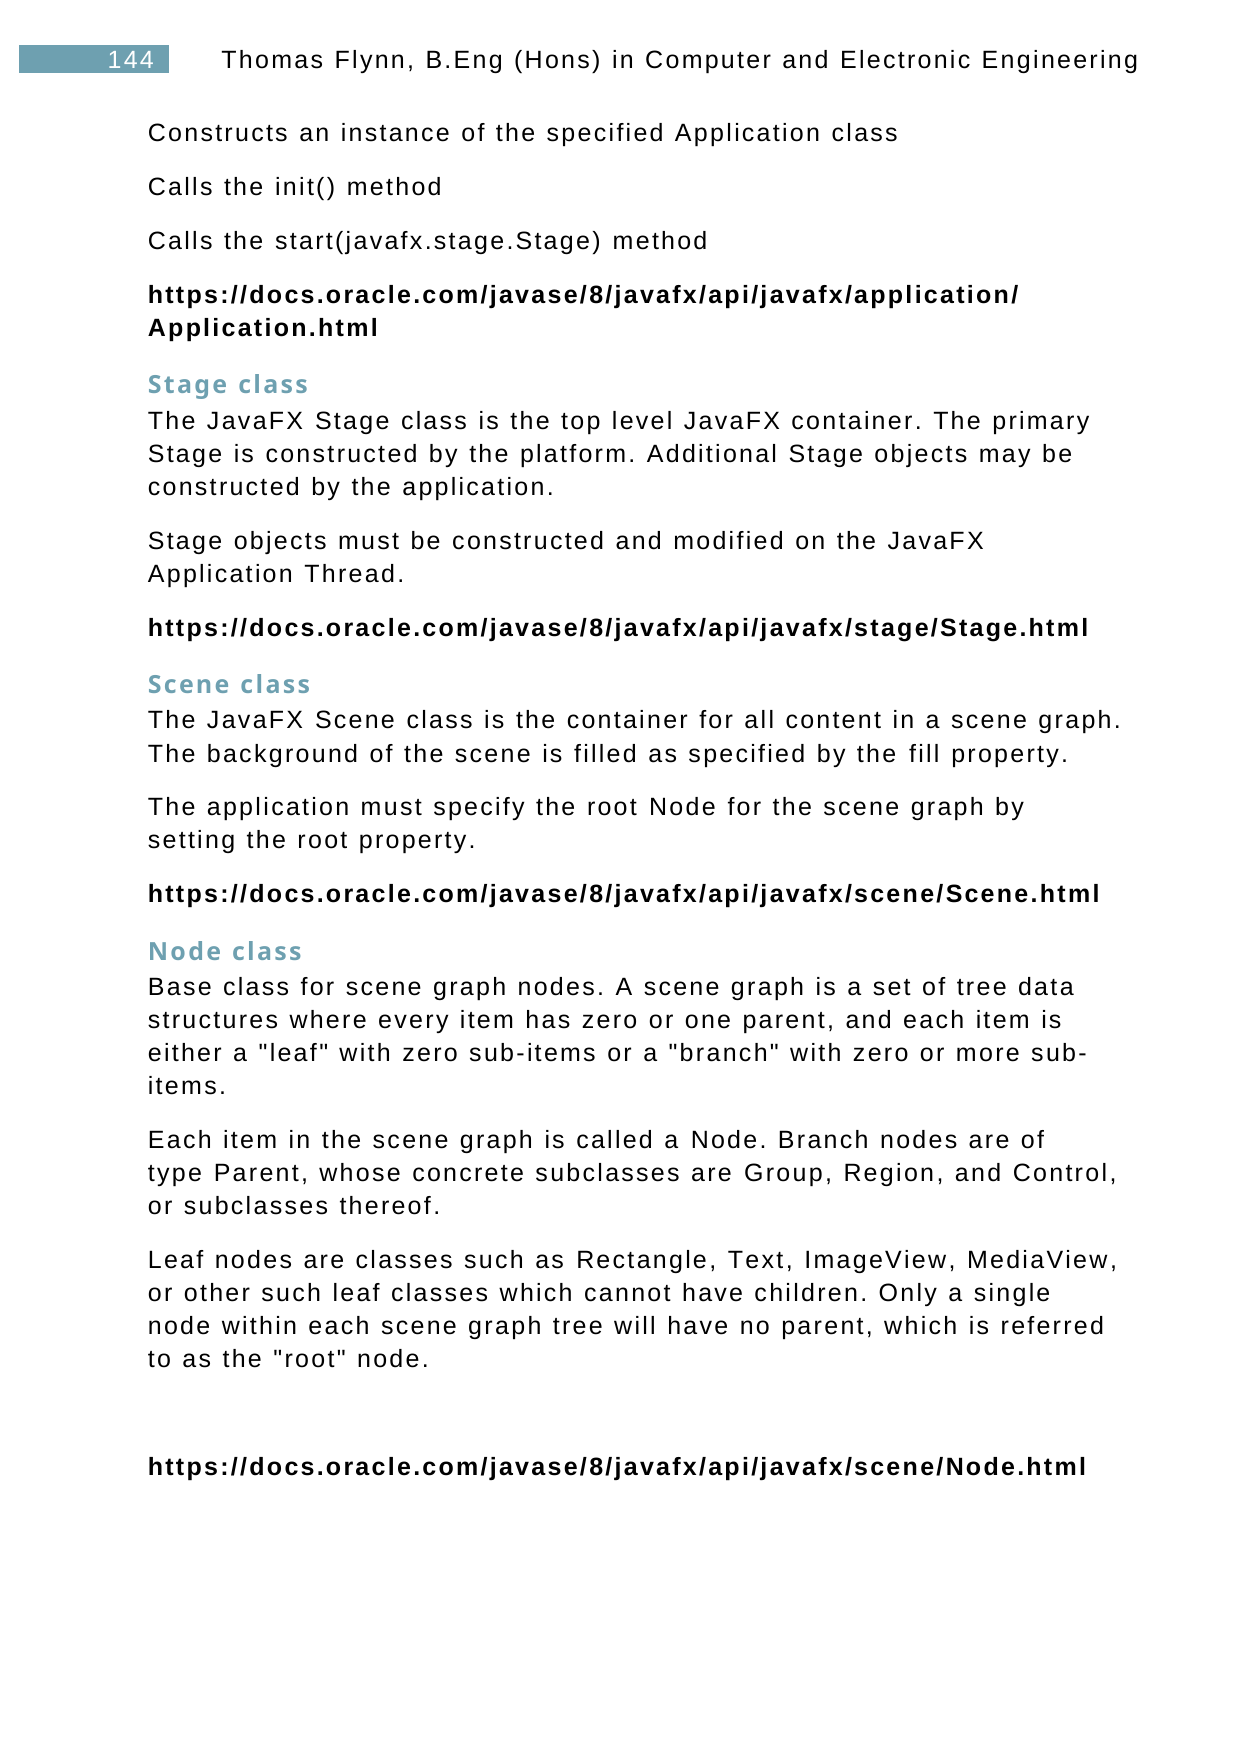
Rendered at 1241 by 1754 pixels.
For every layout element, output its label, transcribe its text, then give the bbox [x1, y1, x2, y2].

text Base class for scene graph nodes. A scene graph is a set of tree data structures where every item has zero or one parent, and each item is either a "leaf" with zero sub-items or a "branch" with zero or more sub-items. [148, 972, 1122, 1100]
subtitle Scene class [148, 666, 1122, 700]
subtitle Node class [148, 933, 1122, 967]
text The application must specify the root Node for the scene graph by setting the root property. [148, 792, 1122, 854]
text Calls the init() method [148, 172, 1122, 201]
text https://docs.oracle.com/javase/8/javafx/api/javafx/application/Application.html [148, 280, 1122, 341]
text Leaf nodes are classes such as Rectangle, Text, ImageView, MediaView, or other such leaf classes which cannot have children. Only a single node within each scene graph tree will have no parent, which is referred to as the "root" node. [148, 1245, 1122, 1373]
text Stage objects must be constructed and modified on the JavaFX Application Thread. [148, 526, 1122, 587]
text https://docs.oracle.com/javase/8/javafx/api/javafx/scene/Scene.html [148, 879, 1122, 908]
text Constructs an instance of the specified Application class [148, 118, 1122, 147]
text Calls the start(javafx.stage.Stage) method [148, 226, 1122, 254]
subtitle Stage class [148, 367, 1122, 401]
text The JavaFX Stage class is the top level JavaFX container. The primary Stage is constructed by the platform. Additional Stage objects may be constructed by the application. [148, 406, 1122, 501]
text The JavaFX Scene class is the container for all content in a scene graph. The background of the scene is filled as specified by the fill property. [148, 706, 1122, 767]
text Each item in the scene graph is called a Node. Branch nodes are of type Parent, whose concrete subclasses are Group, Region, and Control, or subclasses thereof. [148, 1125, 1122, 1220]
text https://docs.oracle.com/javase/8/javafx/api/javafx/scene/Node.html [148, 1452, 1122, 1481]
text https://docs.oracle.com/javase/8/javafx/api/javafx/stage/Stage.html [148, 612, 1122, 641]
